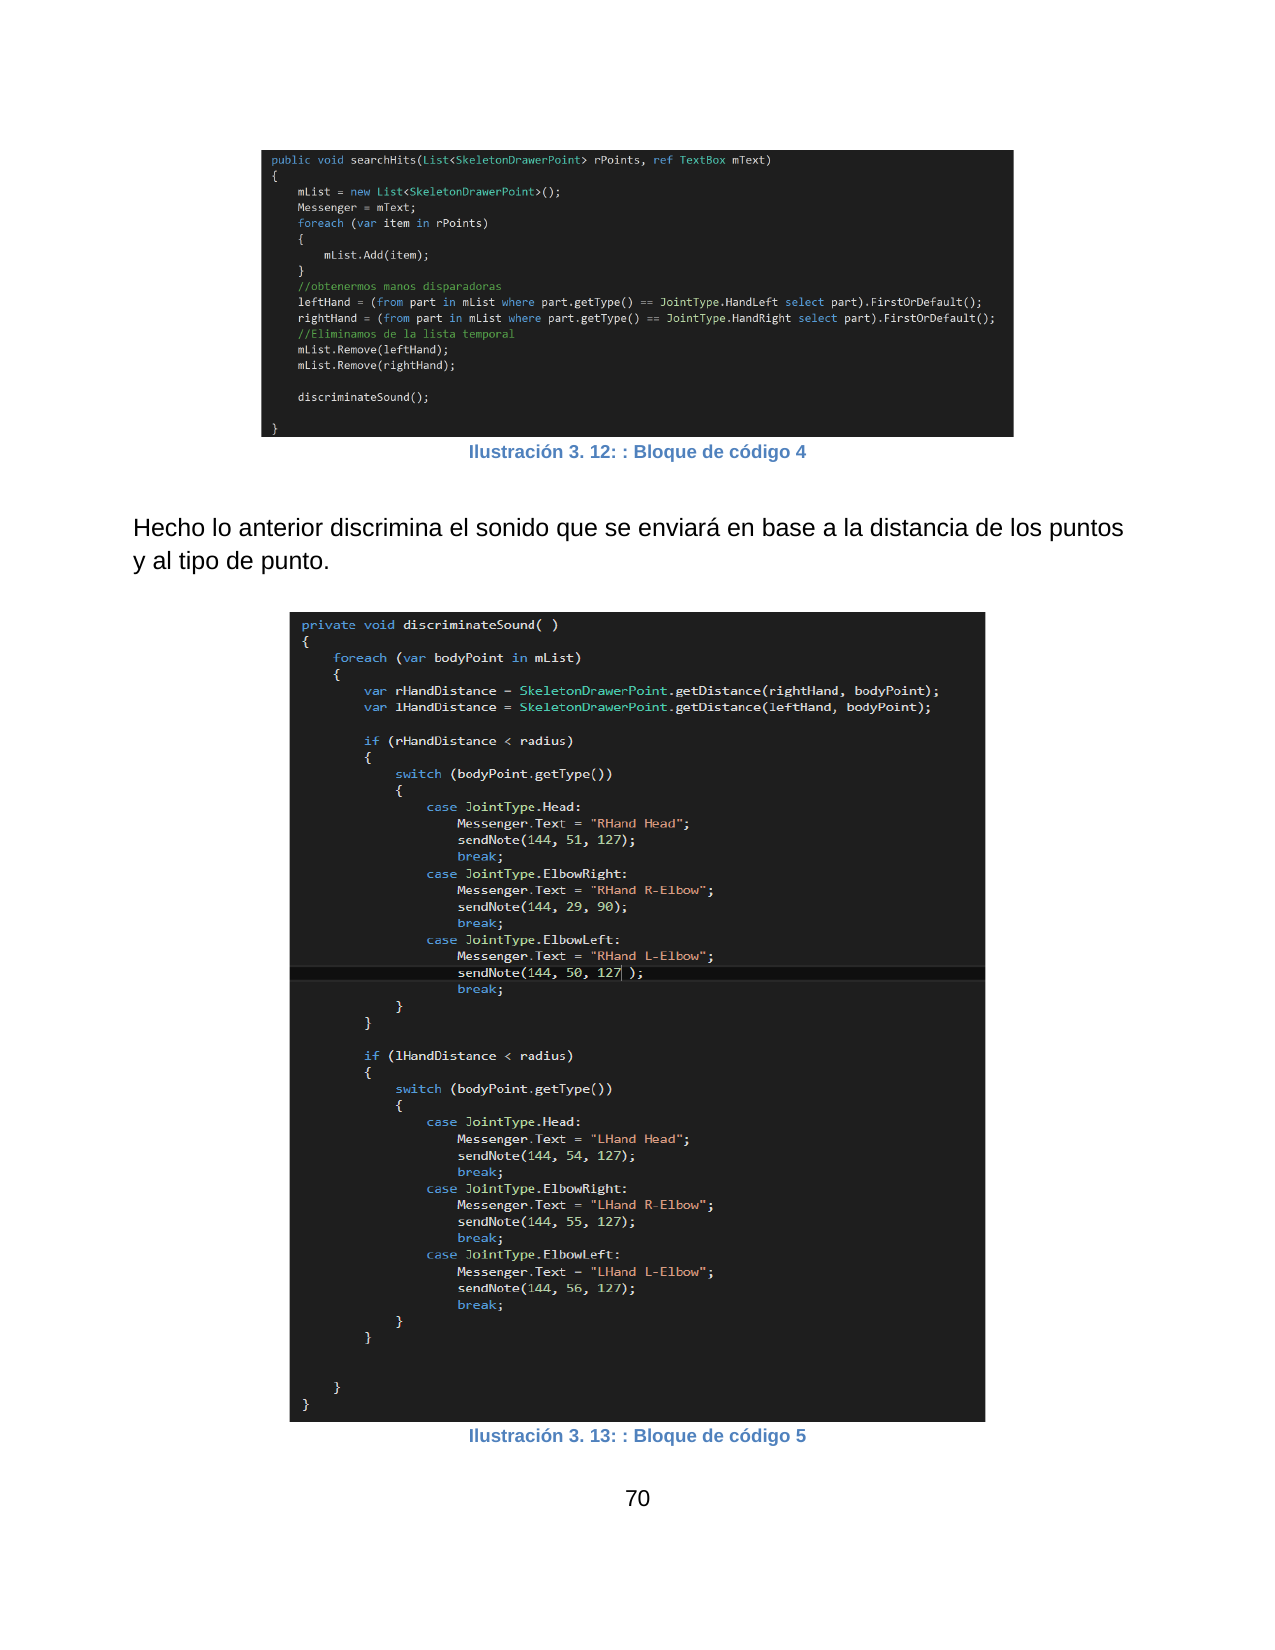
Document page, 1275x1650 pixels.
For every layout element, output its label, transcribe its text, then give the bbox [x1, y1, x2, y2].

picture [289, 612, 986, 1422]
text Ilustración 3. 13: : Bloque de código 5 [133, 1425, 1142, 1447]
text Hecho lo anterior discrimina el sonido que se enviará en base a la distancia de los puntos y al tipo de punto. [133, 513, 1142, 575]
picture [261, 150, 1014, 437]
text Ilustración 3. 12: : Bloque de código 4 [133, 441, 1142, 462]
